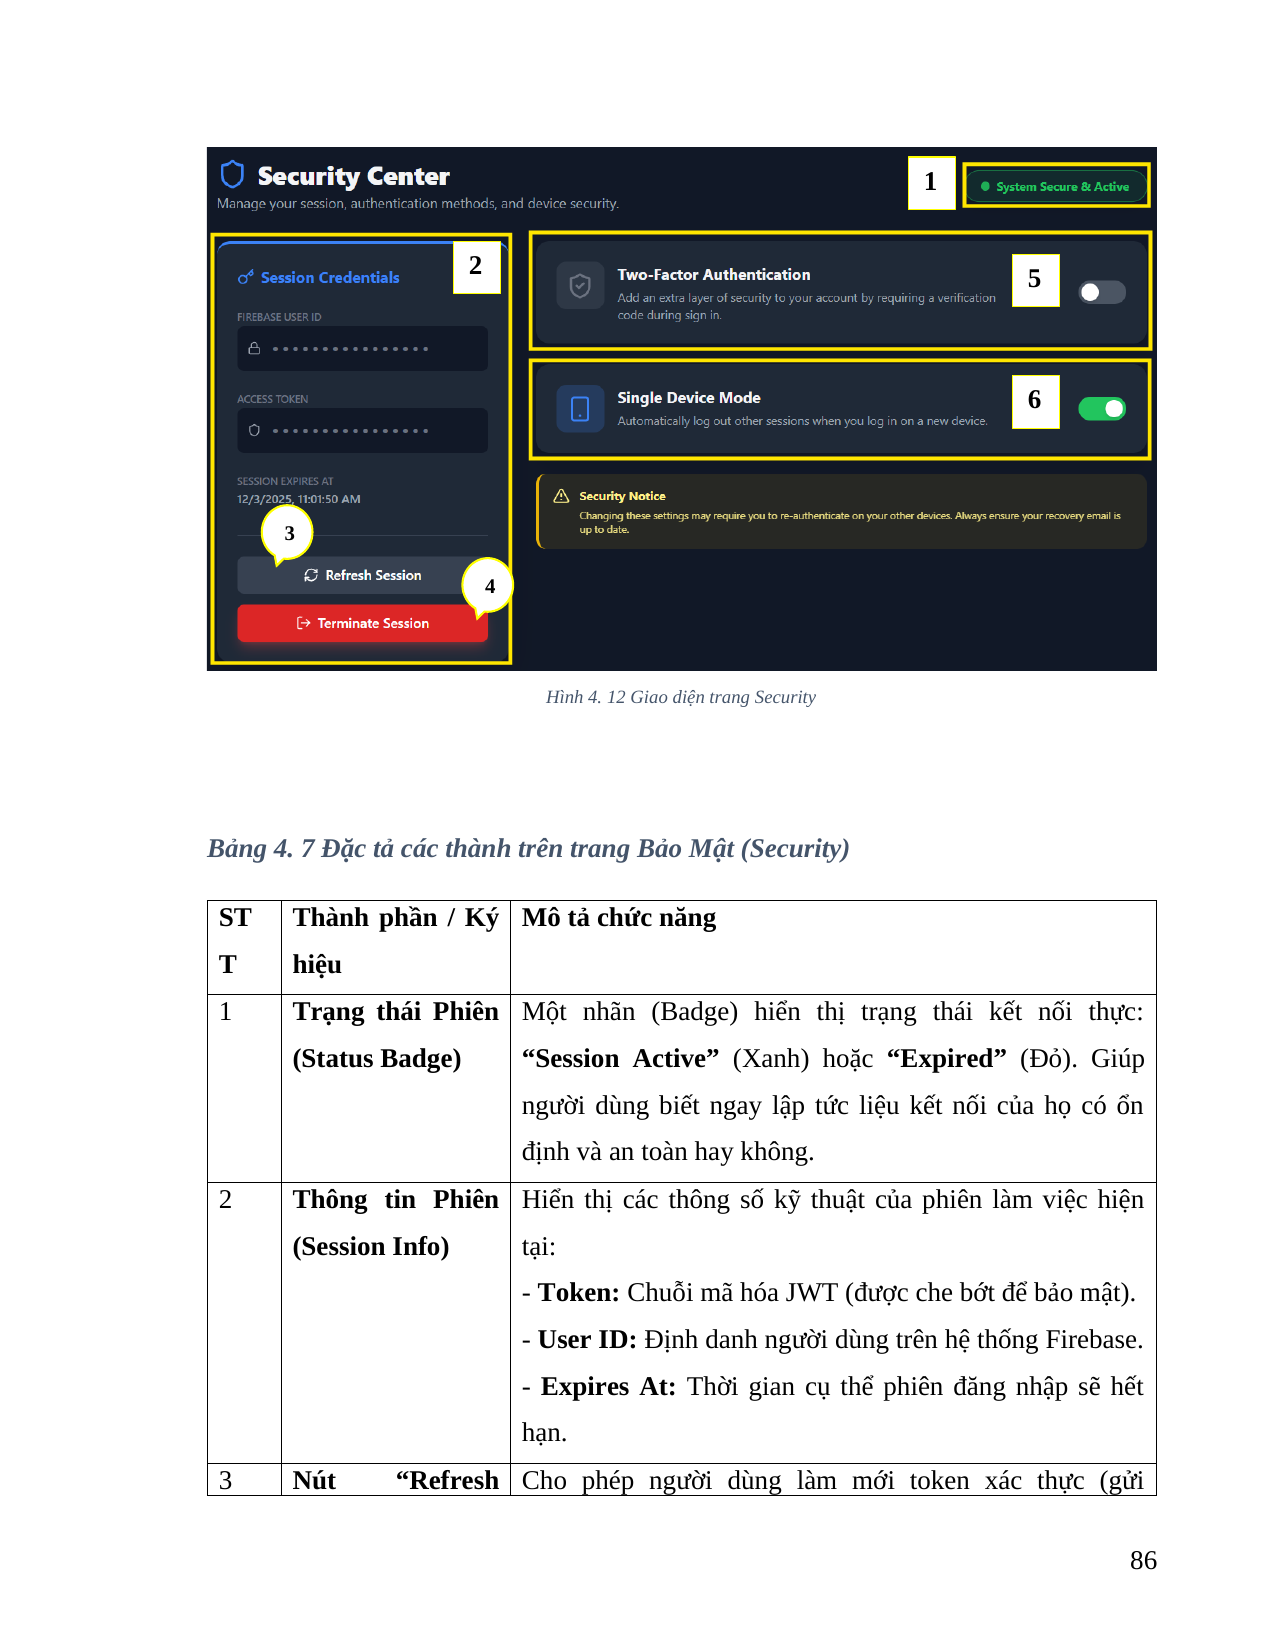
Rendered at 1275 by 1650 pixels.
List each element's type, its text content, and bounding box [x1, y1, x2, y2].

table_cell Nút “Refresh Token” [282, 1464, 510, 1495]
table_cell 2 [208, 1183, 281, 1463]
text Bảng 4. 7 Đặc tả các thành trên trang Bảo Mật (Security) [207, 832, 1157, 864]
table_cell Thông tin Phiên (Session Info) [282, 1183, 510, 1463]
table_header STT [208, 901, 281, 994]
table_cell Một nhãn (Badge) hiển thị trạng thái kết nối thực: “Session Active” (Xanh) hoặc “Expired” (Đỏ). Giúp người dùng biết ngay lập tức liệu kết nối của họ có ổn định và an toàn hay không. [511, 995, 1156, 1182]
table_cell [511, 1464, 1156, 1495]
table_header Mô tả chức năng [511, 901, 1156, 994]
text Hình 4. 12 Giao diện trang Security [207, 686, 1157, 708]
table_cell 3 [208, 1464, 281, 1495]
table_header Thành phần / Ký hiệu [282, 901, 510, 994]
picture [206, 147, 1157, 671]
table_cell Hiển thị các thông số kỹ thuật của phiên làm việc hiện tại: - Token: Chuỗi mã hóa JWT (được che bớt để bảo mật). - User ID: Định danh người dùng trên hệ thống Firebase. - Expires At: Thời gian cụ thể phiên đăng nhập sẽ hết hạn. [511, 1183, 1156, 1463]
table_cell Trạng thái Phiên (Status Badge) [282, 995, 510, 1182]
table_cell 1 [208, 995, 281, 1182]
